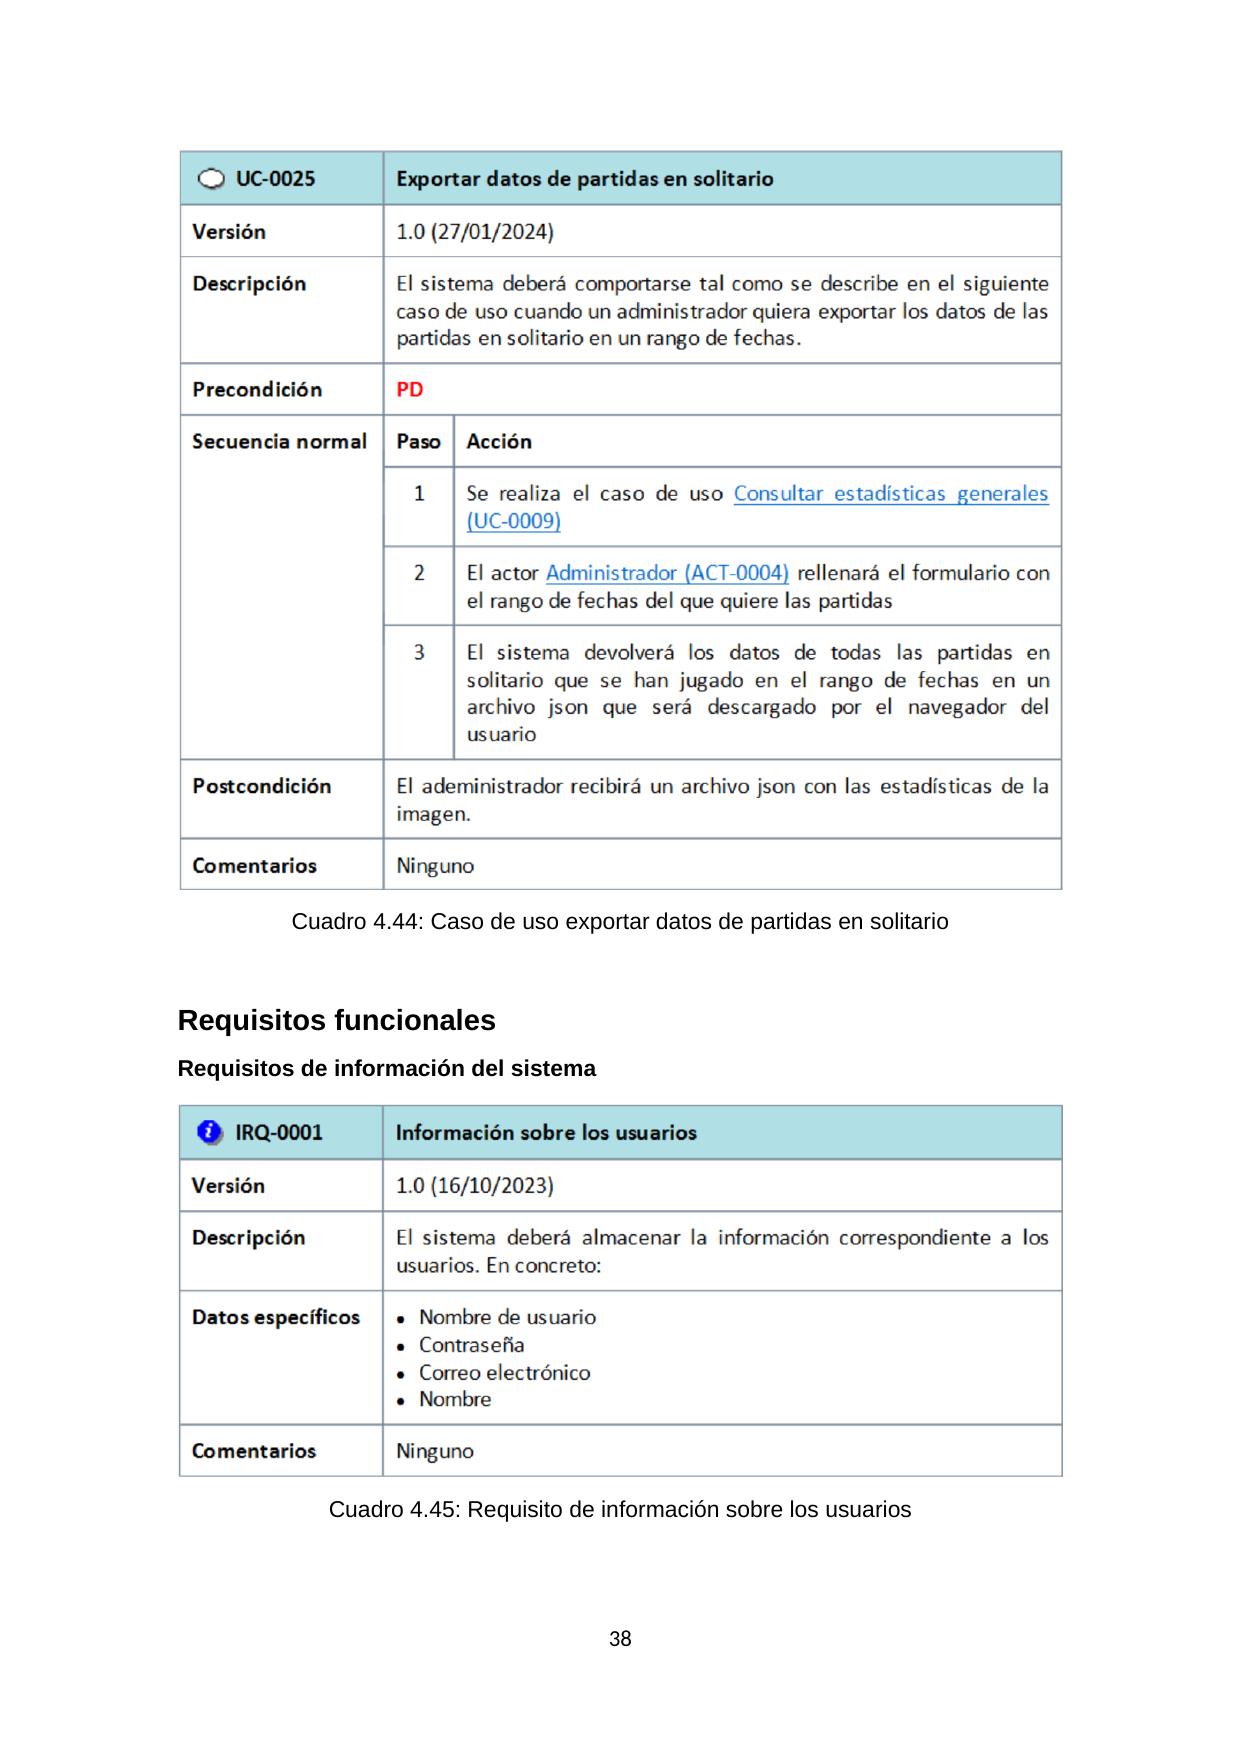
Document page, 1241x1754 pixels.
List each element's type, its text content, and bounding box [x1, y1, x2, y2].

picture [177, 147, 1063, 890]
picture [177, 1100, 1063, 1477]
text Requisitos funcionales [177, 1003, 1063, 1036]
text Requisitos de información del sistema [177, 1055, 1063, 1082]
